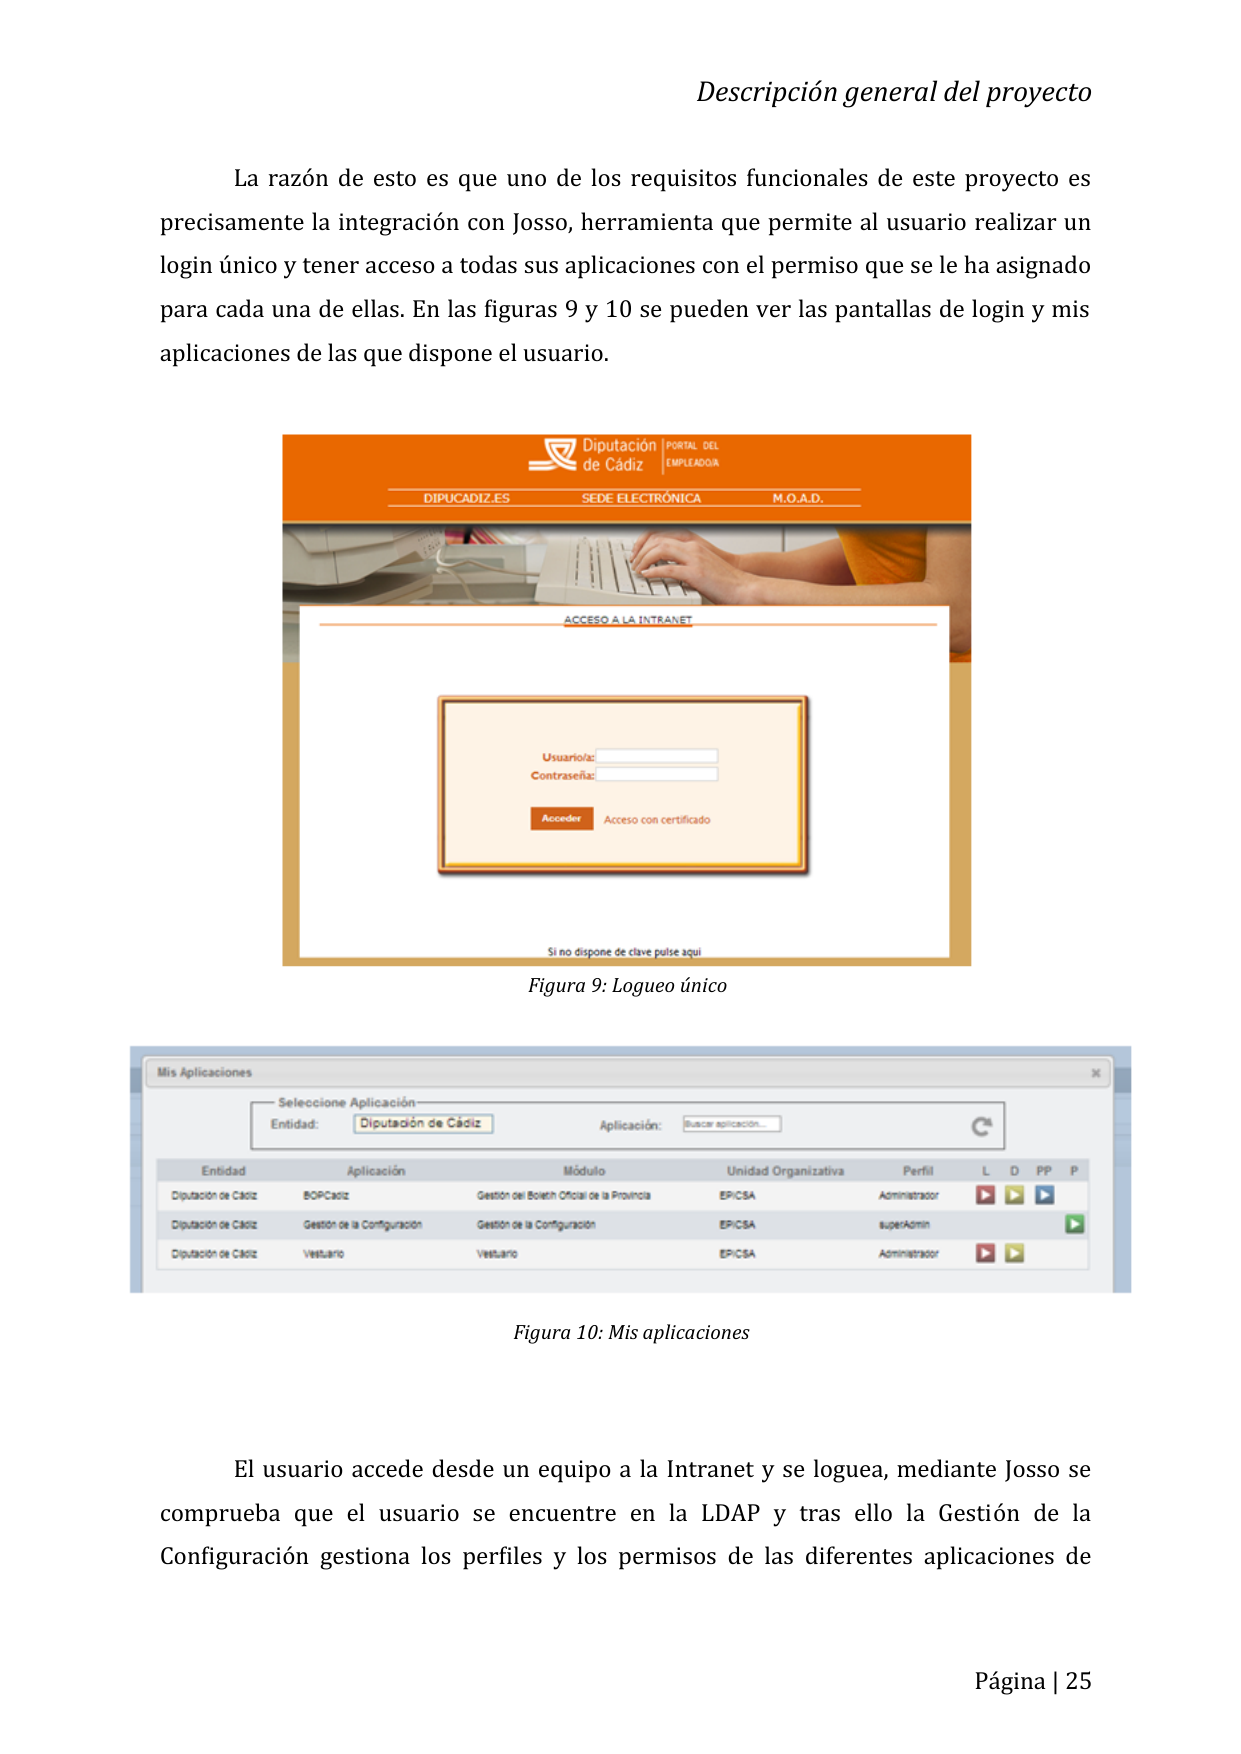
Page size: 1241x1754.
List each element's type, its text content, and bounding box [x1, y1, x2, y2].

picture [280, 432, 972, 969]
picture [127, 1043, 1132, 1295]
text La razón de esto es que uno de los requisitos funcionales de este proyecto es precisamente la integración con Josso, herramienta que permite al usuario realizar un login único y tener acceso a todas sus aplicaciones con el permiso que se le ha asignado para cada una de ellas. En las figuras 9 y 10 se pueden ver las pantallas de login y mis aplicaciones de las que dispone el usuario. [159, 162, 1092, 367]
